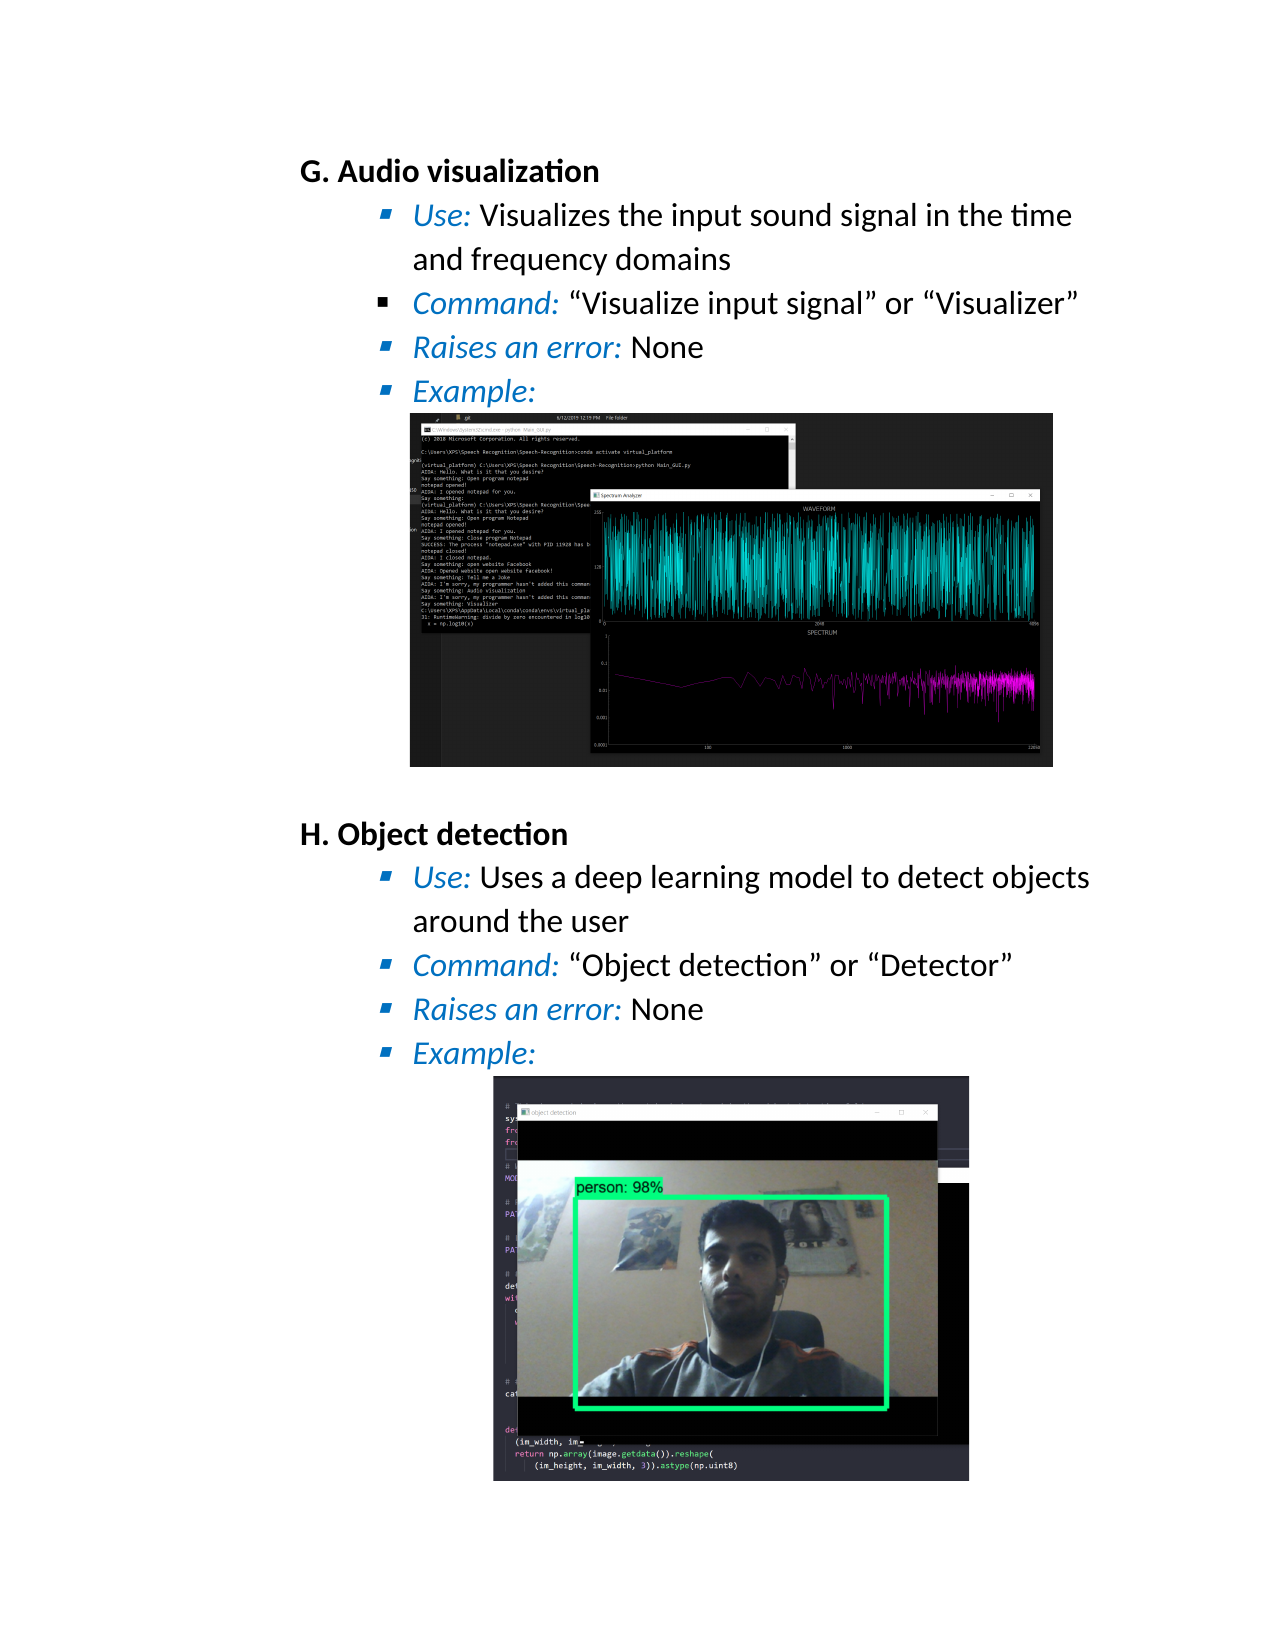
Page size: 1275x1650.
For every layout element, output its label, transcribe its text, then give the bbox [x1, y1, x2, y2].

list Use: Visualizes the input sound signal in the time and frequency domains [375, 194, 1125, 279]
list Object detection [300, 813, 1125, 853]
list Command: “Object detection” or “Detector” [375, 944, 1125, 985]
list Example: [375, 1032, 1125, 1073]
list Raises an error: None [375, 326, 1125, 367]
list Use: Uses a deep learning model to detect objects around the user [375, 857, 1125, 941]
list Command: “Visualize input signal” or “Visualizer” [375, 282, 1125, 323]
list Audio visualization [300, 150, 1125, 191]
picture [409, 413, 1053, 767]
picture [493, 1076, 970, 1481]
list Raises an error: None [375, 988, 1125, 1029]
list Example: [375, 370, 1125, 411]
